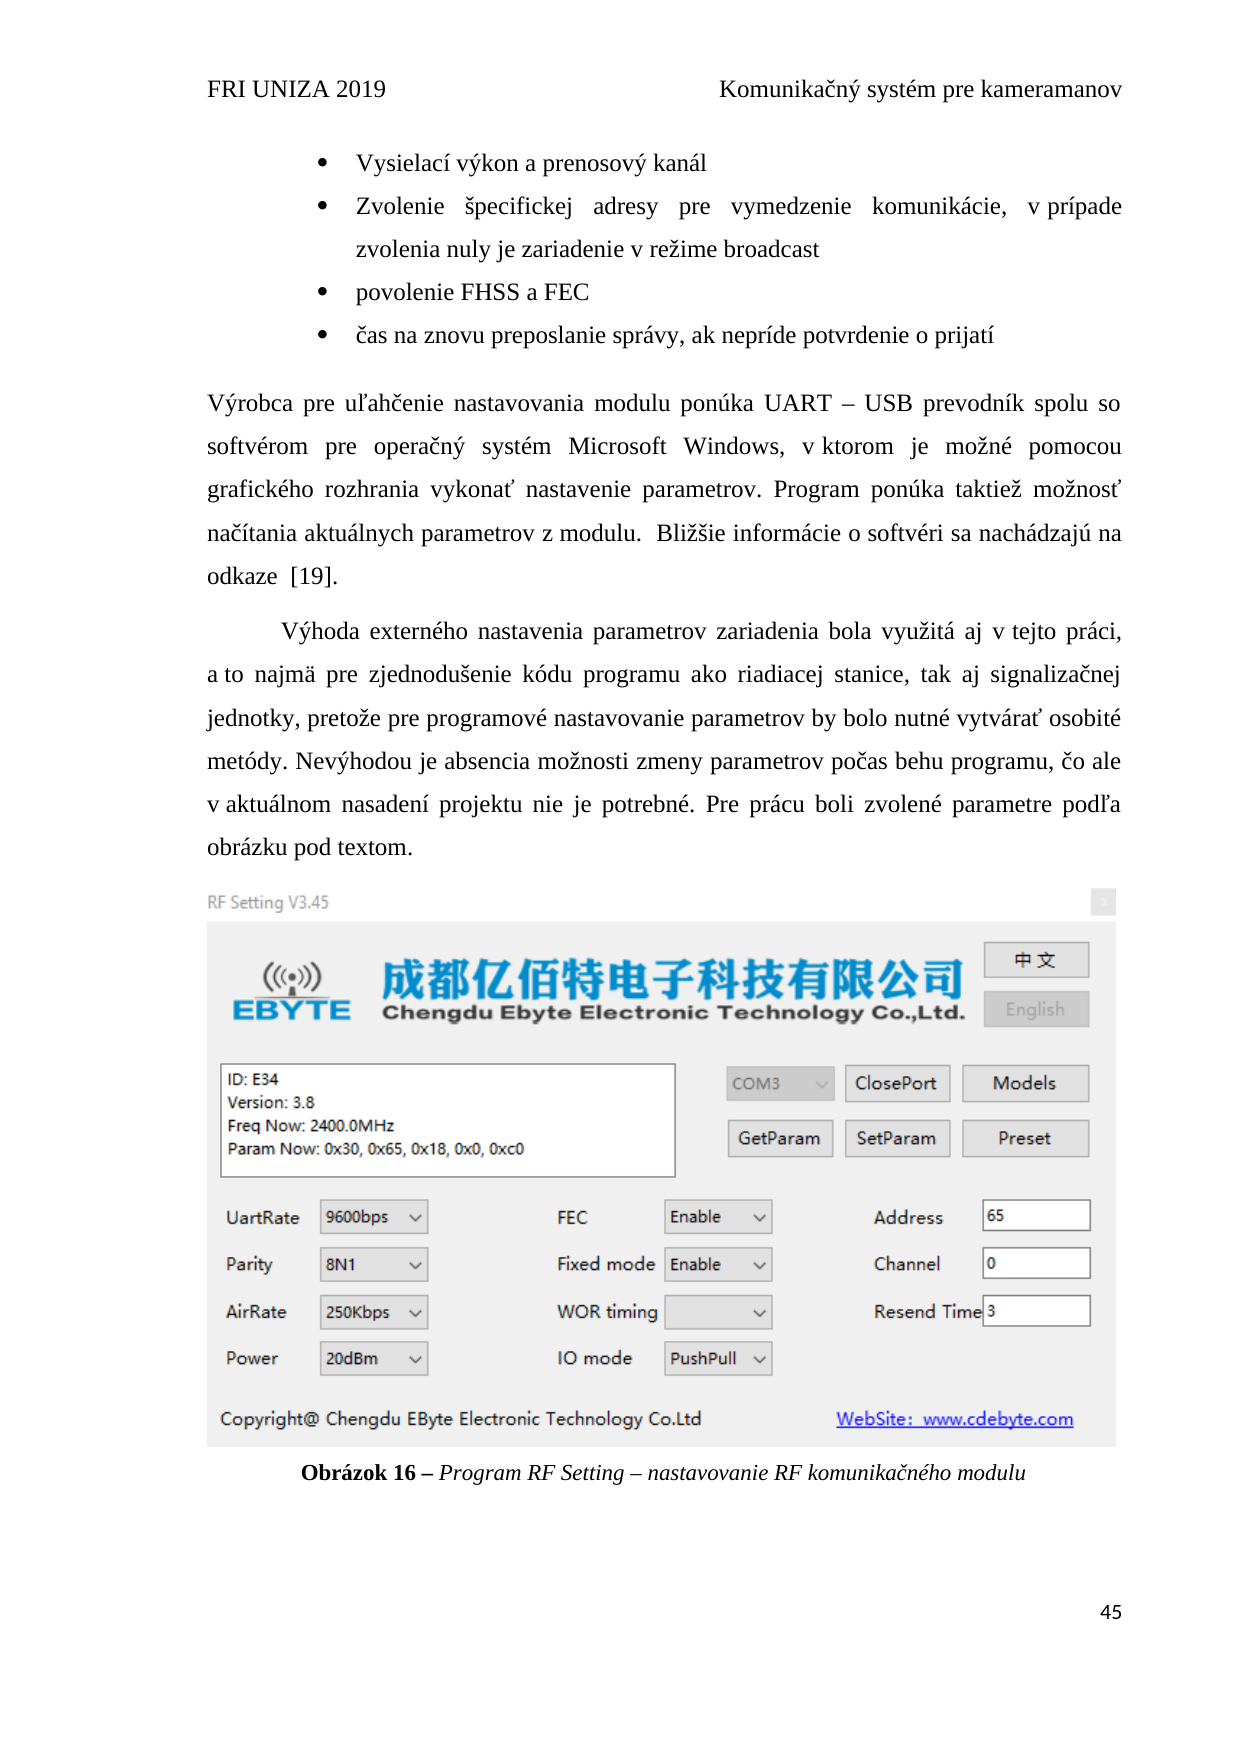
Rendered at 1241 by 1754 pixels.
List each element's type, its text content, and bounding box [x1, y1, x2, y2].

text Výrobca pre uľahčenie nastavovania modulu ponúka UART – USB prevodník spolu so softvérom pre operačný systém Microsoft Windows, v ktorom je možné pomocou grafického rozhrania vykonať nastavenie parametrov. Program ponúka taktiež možnosť načítania aktuálnych parametrov z modulu. Bližšie informácie o softvéri sa nachádzajú na odkaze . [207, 388, 1122, 589]
text Výhoda externého nastavenia parametrov zariadenia bola využitá aj v tejto práci, a to najmä pre zjednodušenie kódu programu ako riadiacej stanice, tak aj signalizačnej jednotky, pretože pre programové nastavovanie parametrov by bolo nutné vytvárať osobité metódy. Nevýhodou je absencia možnosti zmeny parametrov počas behu programu, čo ale v aktuálnom nasadení projektu nie je potrebné. Pre prácu boli zvolené parametre podľa obrázku pod textom. [207, 616, 1122, 861]
list čas na znovu preposlanie správy, ak nepríde potvrdenie o prijatí [318, 320, 1122, 349]
list Vysielací výkon a prenosový kanál [318, 148, 1122, 176]
list povolenie FHSS a FEC [318, 277, 1122, 306]
list Zvolenie špecifickej adresy pre vymedzenie komunikácie, v prípade zvolenia nuly je zariadenie v režime broadcast [318, 191, 1122, 263]
text Obrázok 16 – Program RF Setting – nastavovanie RF komunikačného modulu [207, 1459, 1122, 1485]
